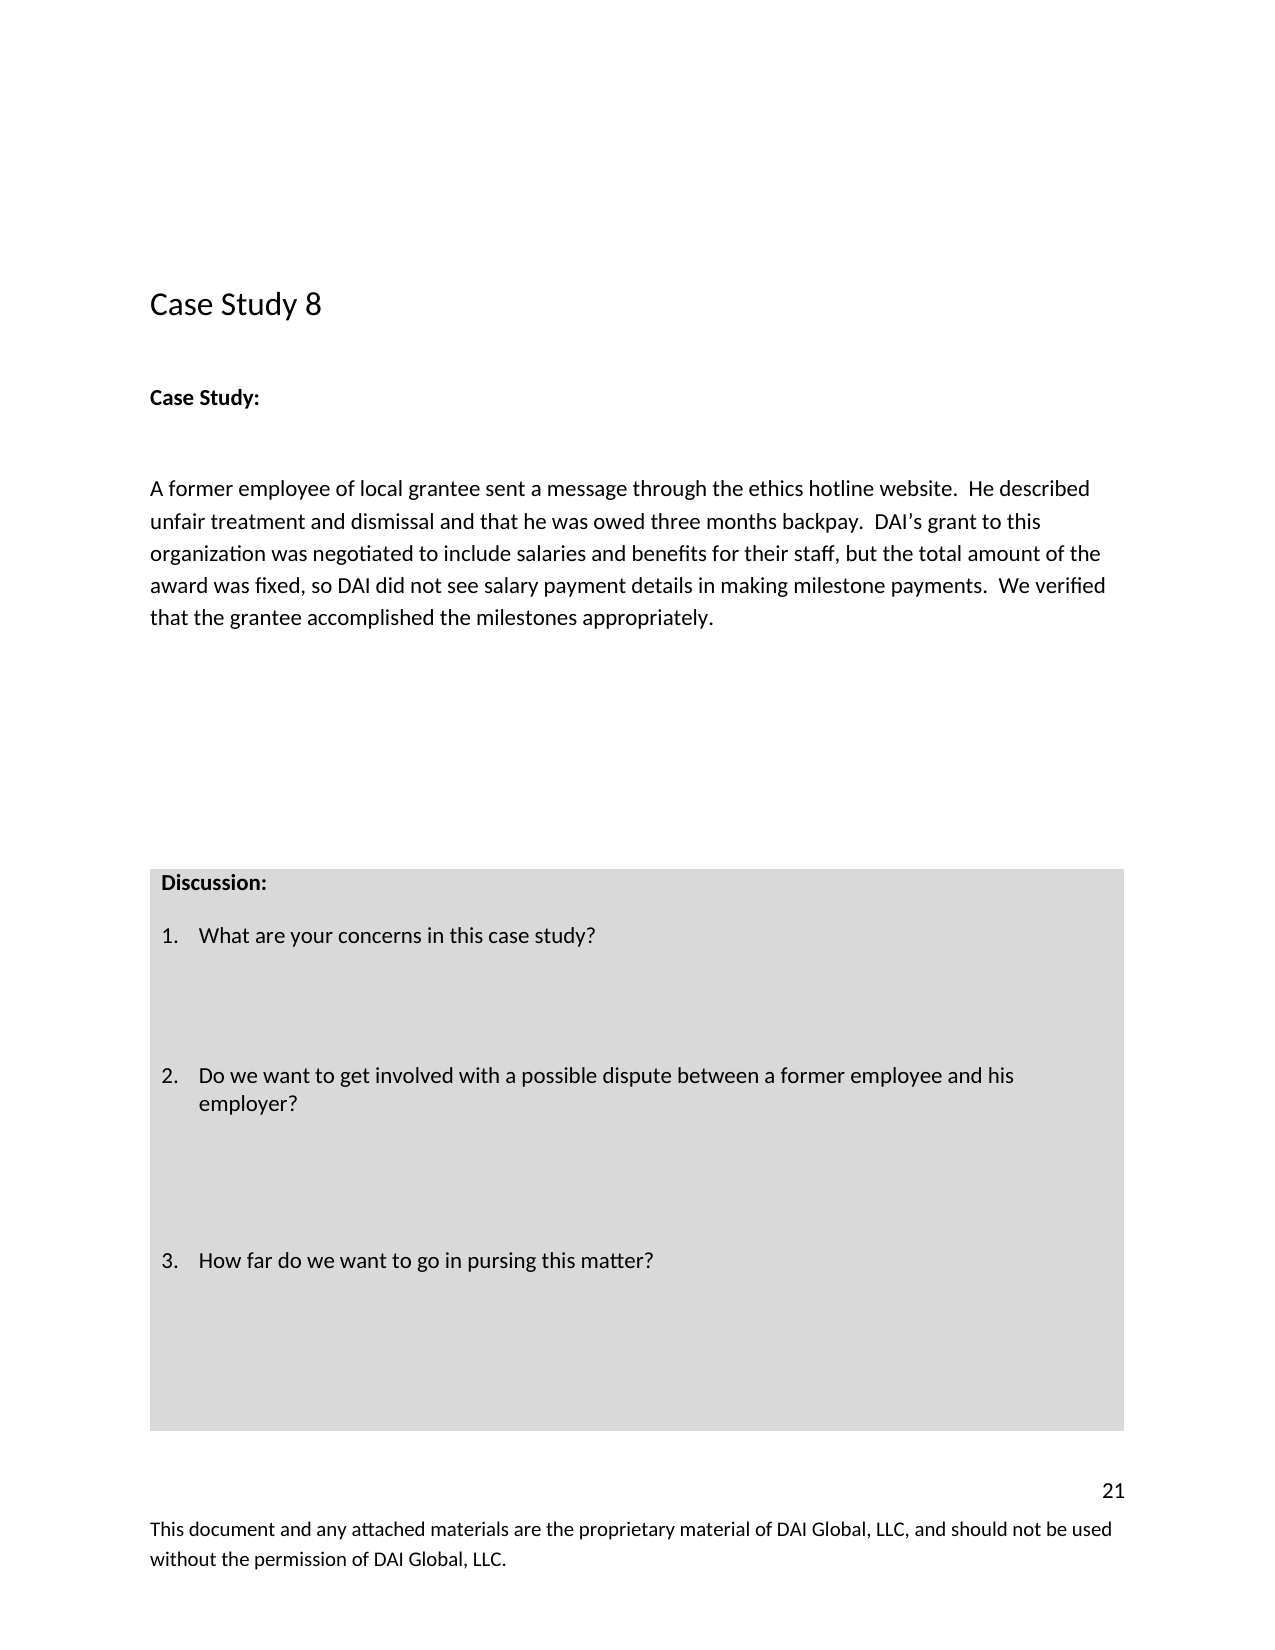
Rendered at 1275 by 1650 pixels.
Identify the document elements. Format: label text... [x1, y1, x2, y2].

text A former employee of local grantee sent a message through the ethics hotline website. He described unfair treatment and dismissal and that he was owed three months backpay. DAI’s grant to this organization was negotiated to include salaries and benefits for their staff, but the total amount of the award was fixed, so DAI did not see salary payment details in making milestone payments. We verified that the grantee accomplished the milestones appropriately. [150, 474, 1125, 631]
subtitle Case Study 8: Fraud: Grantee (Hotline Report about Not Being Paid) [150, 283, 1125, 324]
table_header Discussion: What are your concerns in this case study? Do we want to get involved with a possible dispute between a former employee and his employer? How far do we want to go in pursing this matter? [150, 869, 1124, 1431]
text Case Study: [150, 383, 1125, 411]
